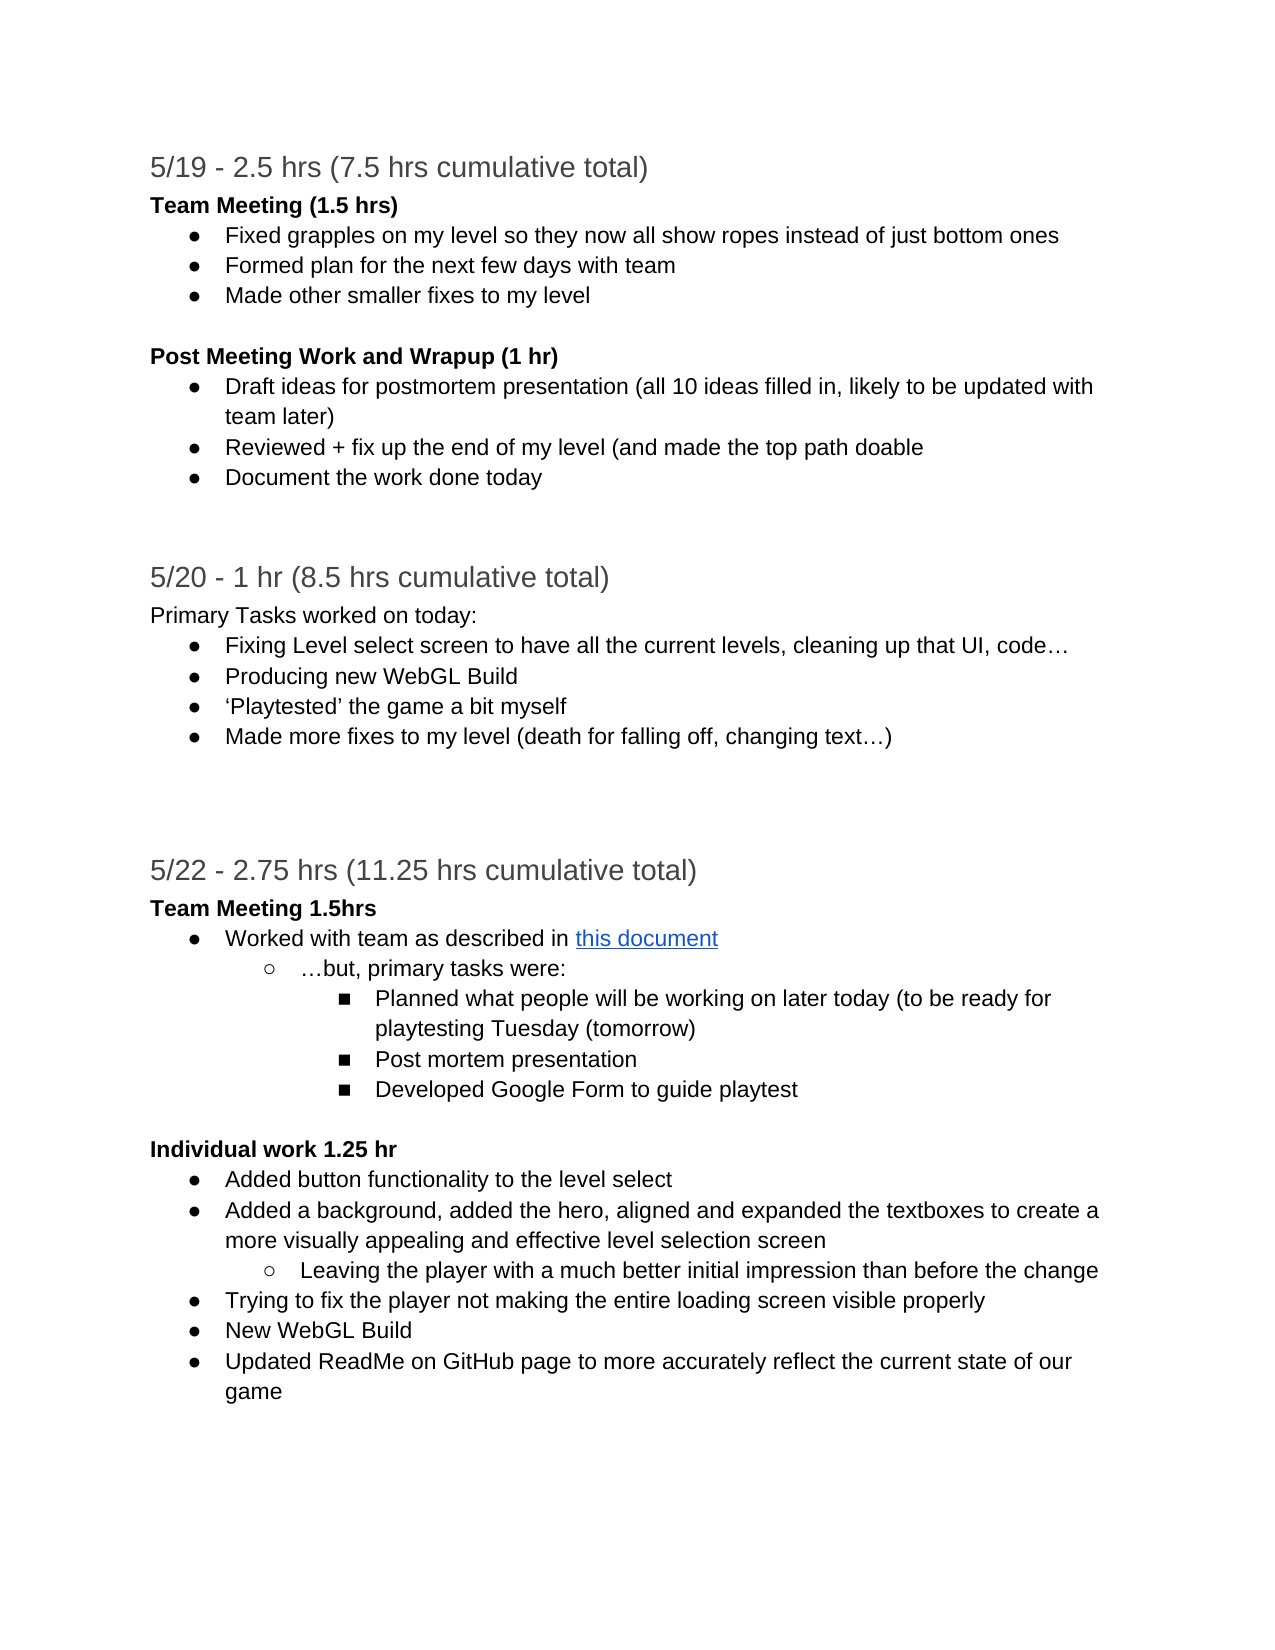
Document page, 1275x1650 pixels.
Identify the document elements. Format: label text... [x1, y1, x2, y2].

subtitle 5/20 - 1 hr (8.5 hrs cumulative total) [150, 560, 1125, 594]
list Document the work done today [187, 464, 1125, 490]
list Draft ideas for postmortem presentation (all 10 ideas filled in, likely to be updated with team later) [187, 373, 1125, 430]
list …but, primary tasks were: [262, 955, 1125, 981]
text Team Meeting (1.5 hrs) [150, 192, 1125, 218]
list Trying to fix the player not making the entire loading screen visible properly [187, 1287, 1125, 1313]
list Post mortem presentation [337, 1046, 1125, 1072]
list Developed Google Form to guide playtest [337, 1076, 1125, 1102]
list Formed plan for the next few days with team [187, 252, 1125, 279]
text Primary Tasks worked on today: [150, 602, 1125, 628]
list Leaving the player with a much better initial impression than before the change [262, 1257, 1125, 1283]
list Added button functionality to the level select [187, 1166, 1125, 1193]
list Updated ReadMe on GitHub page to more accurately reflect the current state of our game [187, 1348, 1125, 1404]
list ‘Playtested’ the game a bit myself [187, 693, 1125, 719]
list Reviewed + fix up the end of my level (and made the top path doable [187, 433, 1125, 460]
text Individual work 1.25 hr [150, 1136, 1125, 1162]
list Made other smaller fixes to my level [187, 282, 1125, 309]
text Post Meeting Work and Wrapup (1 hr) [150, 343, 1125, 369]
subtitle 5/22 - 2.75 hrs (11.25 hrs cumulative total) [150, 853, 1125, 886]
list Planned what people will be working on later today (to be ready for playtesting Tuesday (tomorrow) [337, 985, 1125, 1042]
list Worked with team as described in this document [187, 925, 1125, 951]
text Team Meeting 1.5hrs [150, 894, 1125, 921]
list New WebGL Build [187, 1317, 1125, 1344]
subtitle 5/19 - 2.5 hrs (7.5 hrs cumulative total) [150, 150, 1125, 183]
list Added a background, added the hero, aligned and expanded the textboxes to create a more visually appealing and effective level selection screen [187, 1197, 1125, 1253]
list Fixed grapples on my level so they now all show ropes instead of just bottom ones [187, 222, 1125, 248]
list Fixing Level select screen to have all the current levels, cleaning up that UI, code… [187, 632, 1125, 659]
list Made more fixes to my level (death for falling off, changing text…) [187, 723, 1125, 749]
list Producing new WebGL Build [187, 663, 1125, 689]
